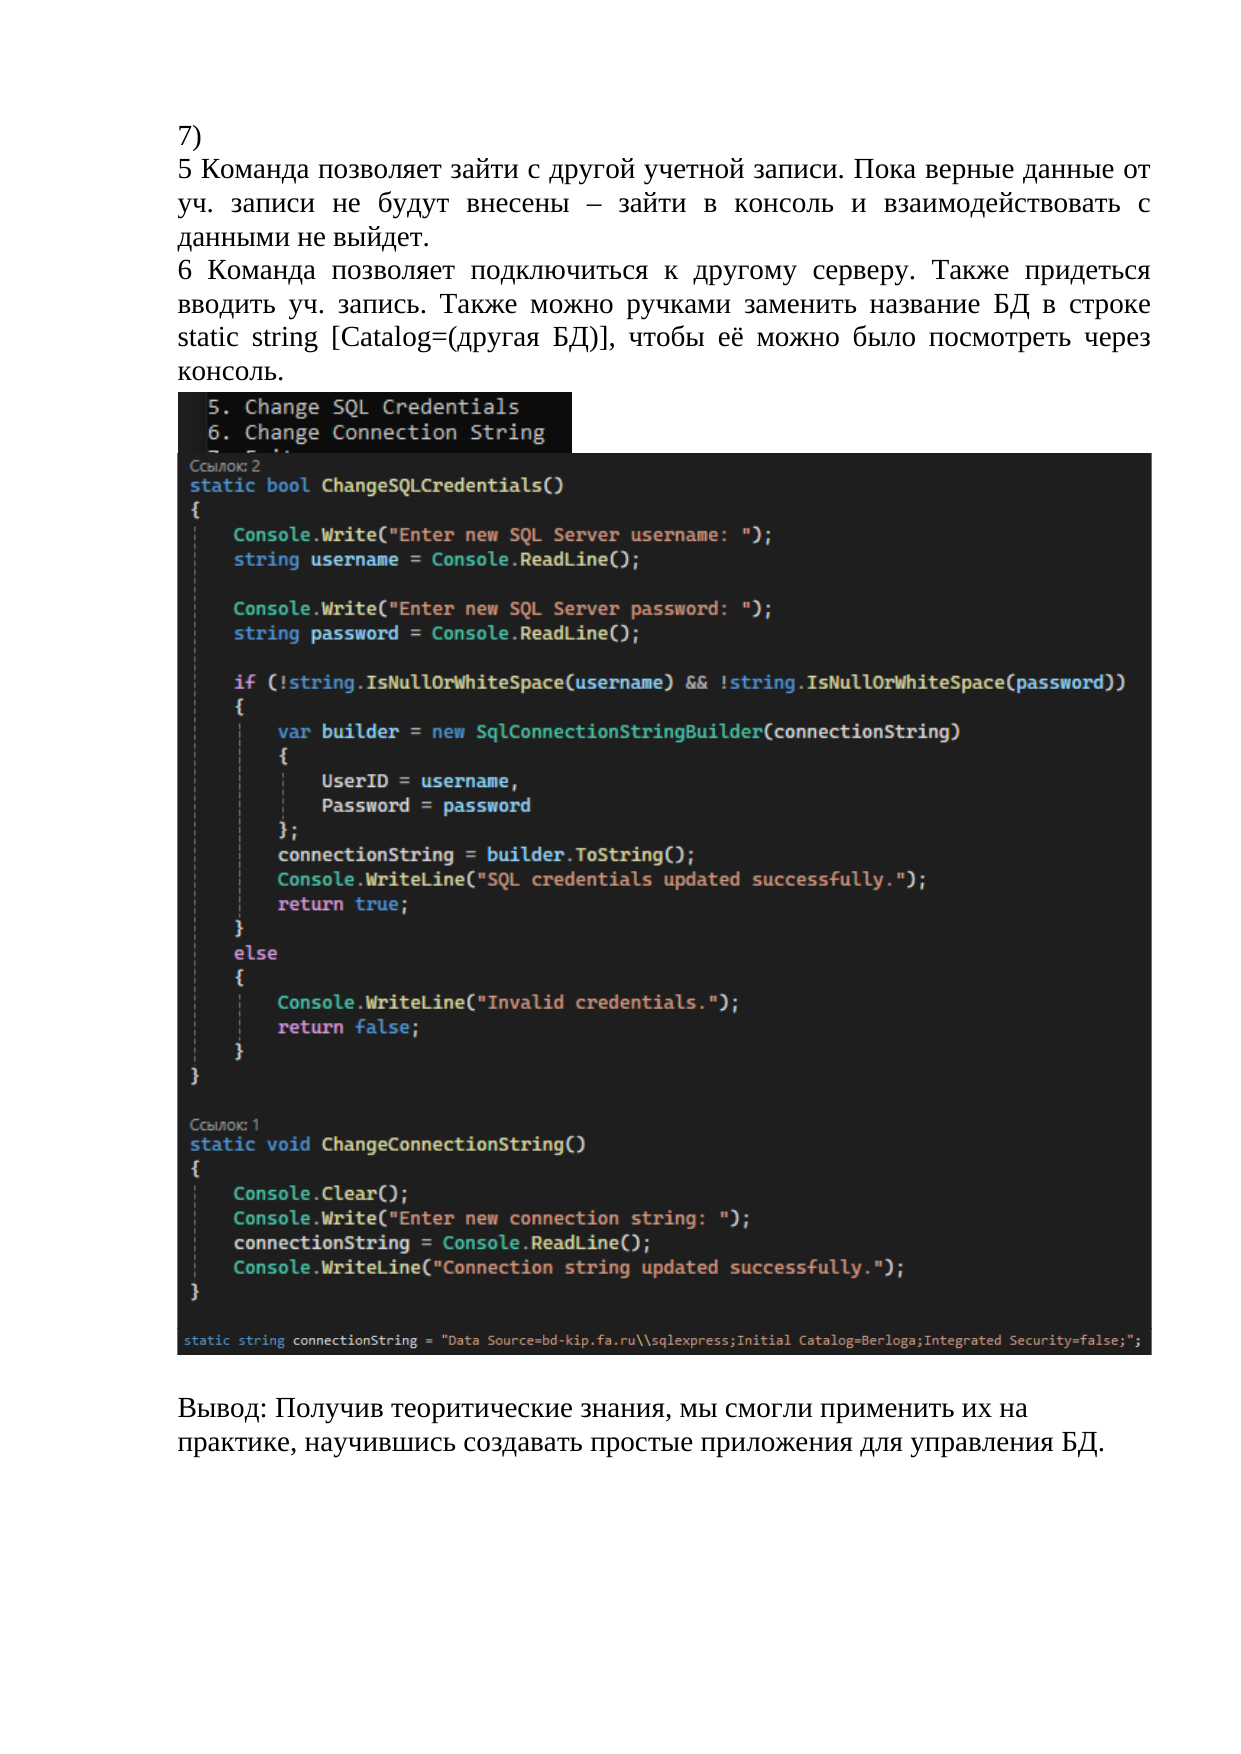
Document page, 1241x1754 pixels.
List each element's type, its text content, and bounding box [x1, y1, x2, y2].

text 5 Команда позволяет зайти с другой учетной записи. Пока верные данные от уч. записи не будут внесены – зайти в консоль и взаимодействовать с данными не выйдет. [177, 152, 1152, 252]
text 7) [177, 118, 1152, 152]
picture [177, 392, 1152, 1355]
text 6 Команда позволяет подключиться к другому серверу. Также придеться вводить уч. запись. Также можно ручками заменить название БД в строке static string [Catalog=(другая БД)], чтобы её можно было посмотреть через консоль. [177, 252, 1152, 386]
text Вывод: Получив теоритические знания, мы смогли применить их на практике, научившись создавать простые приложения для управления БД. [177, 1391, 1152, 1458]
